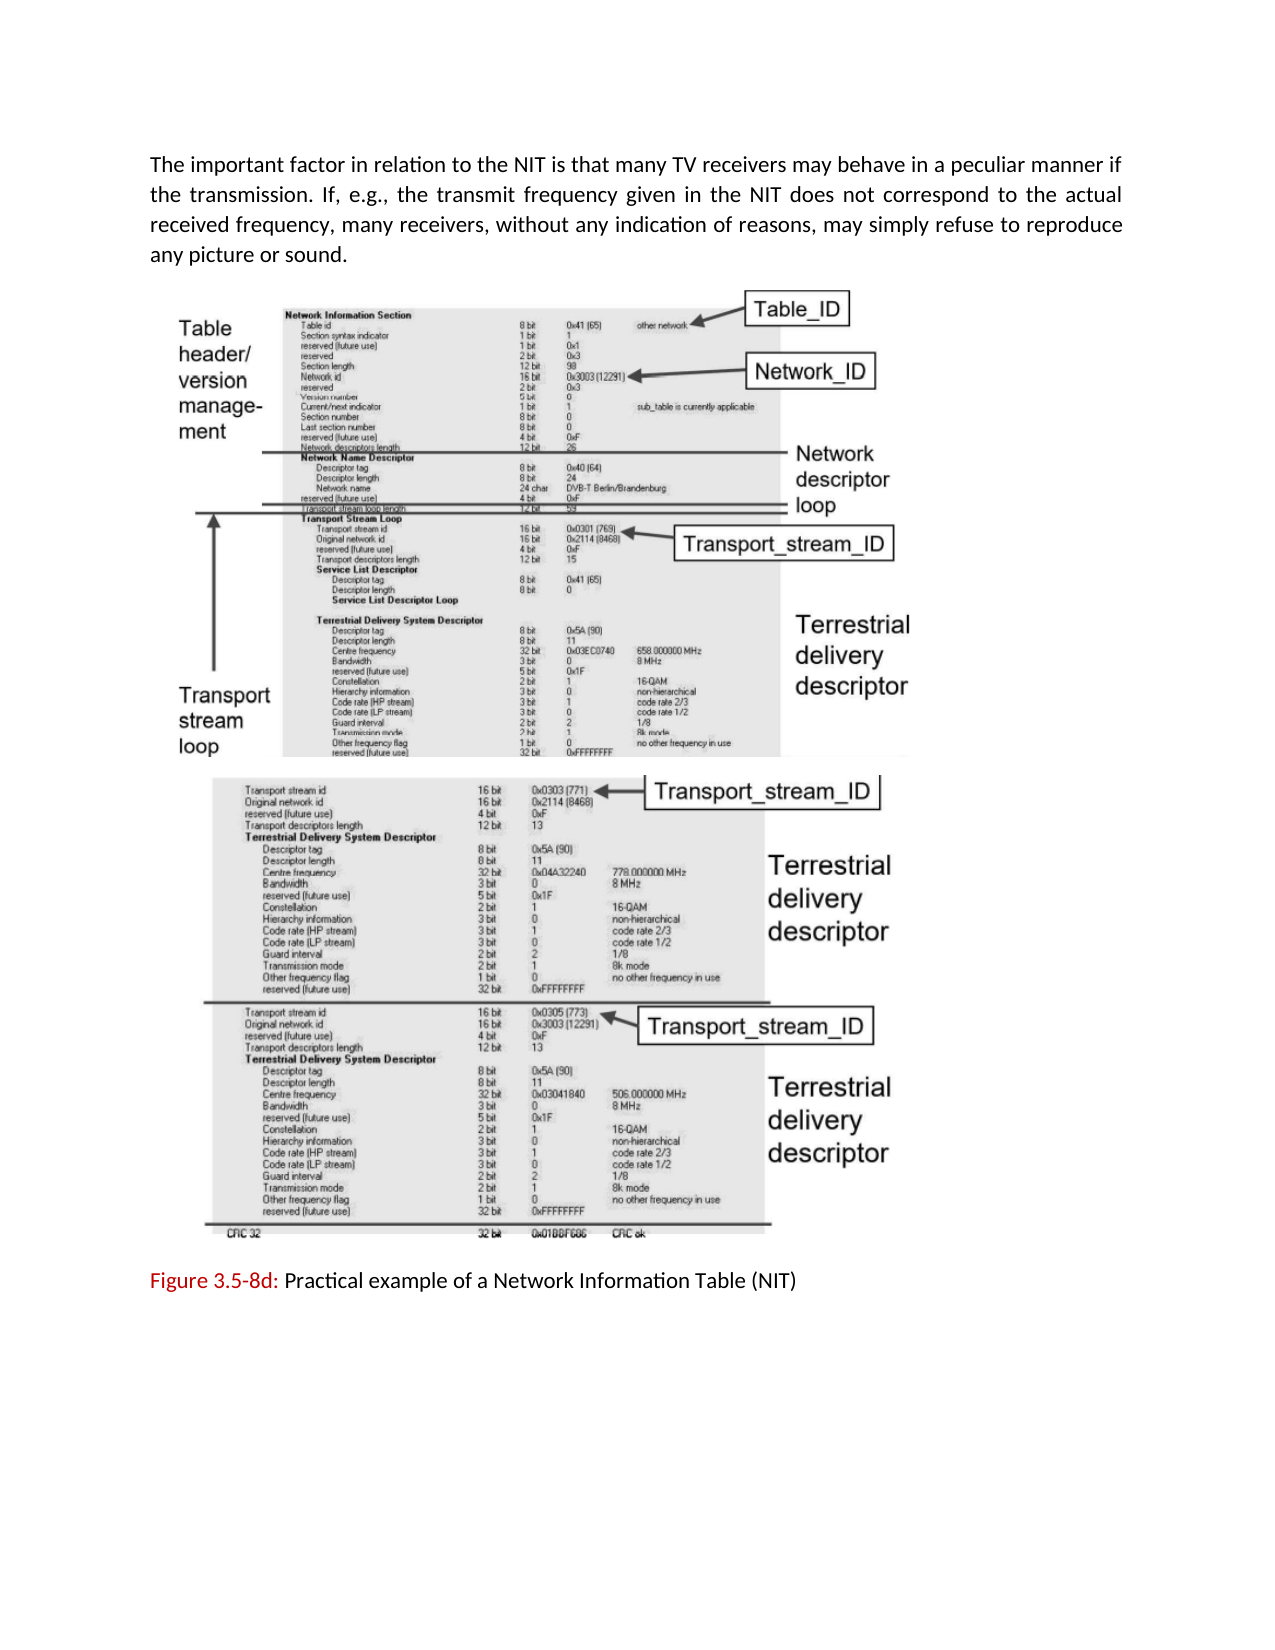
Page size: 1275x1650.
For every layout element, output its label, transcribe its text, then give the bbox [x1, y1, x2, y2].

text The important factor in relation to the NIT is that many TV receivers may behave in a peculiar manner if the transmission. If, e.g., the transmit frequency given in the NIT does not correspond to the actual received frequency, many receivers, without any indication of reasons, may simply refuse to reproduce any picture or sound. [150, 150, 1125, 269]
text Figure 3.5-8d: Practical example of a Network Information Table (NIT) [150, 1266, 1125, 1294]
